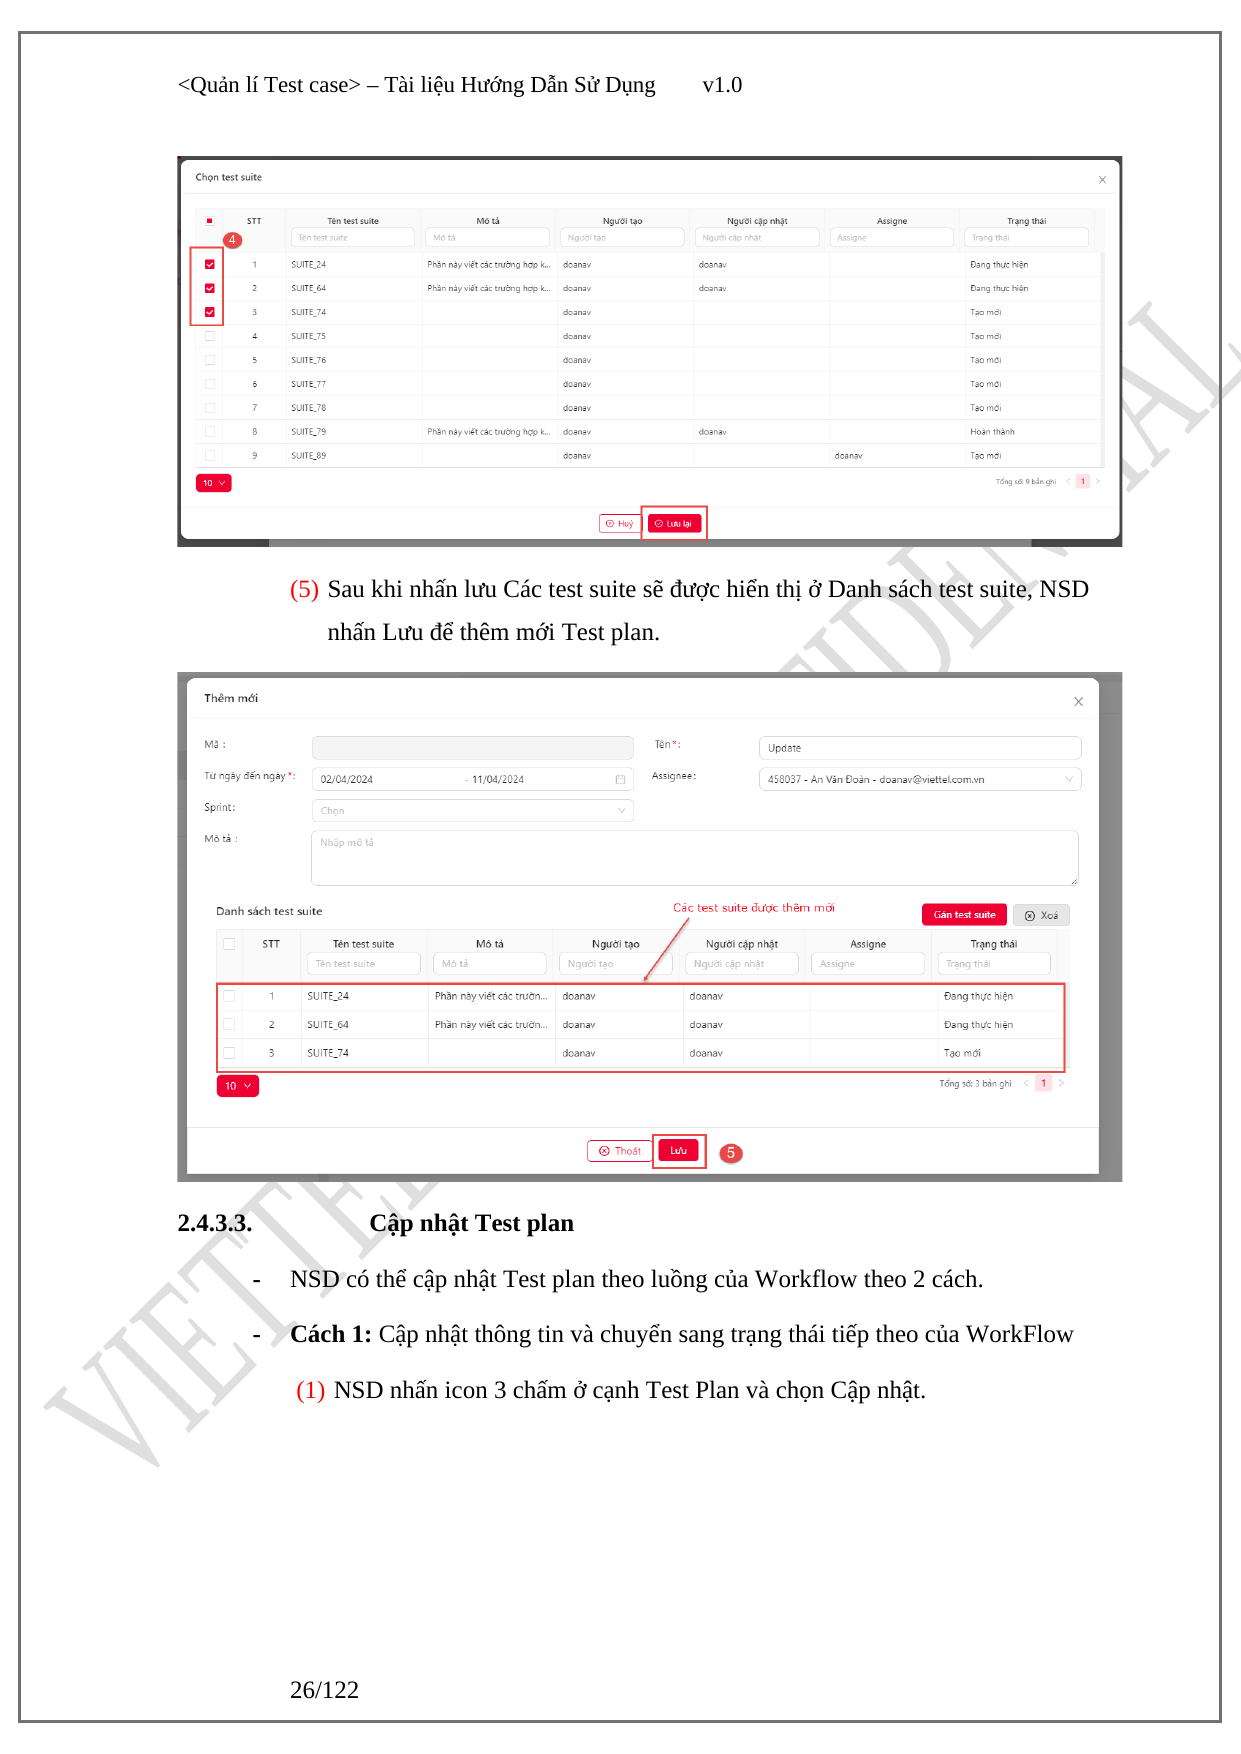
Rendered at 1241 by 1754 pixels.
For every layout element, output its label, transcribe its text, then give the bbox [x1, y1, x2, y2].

list NSD nhấn icon 3 chấm ở cạnh Test Plan và chọn Cập nhật. [296, 1375, 1121, 1404]
list NSD có thể cập nhật Test plan theo luồng của Workflow theo 2 cách. [252, 1264, 1121, 1293]
picture [177, 672, 1123, 1182]
picture [177, 156, 1123, 547]
list Sau khi nhấn lưu Các test suite sẽ được hiển thị ở Danh sách test suite, NSD nhấn Lưu để thêm mới Test plan. [290, 574, 1121, 646]
list Cách 1: Cập nhật thông tin và chuyển sang trạng thái tiếp theo của WorkFlow [252, 1319, 1121, 1348]
list Cập nhật Test plan [177, 1208, 1121, 1237]
